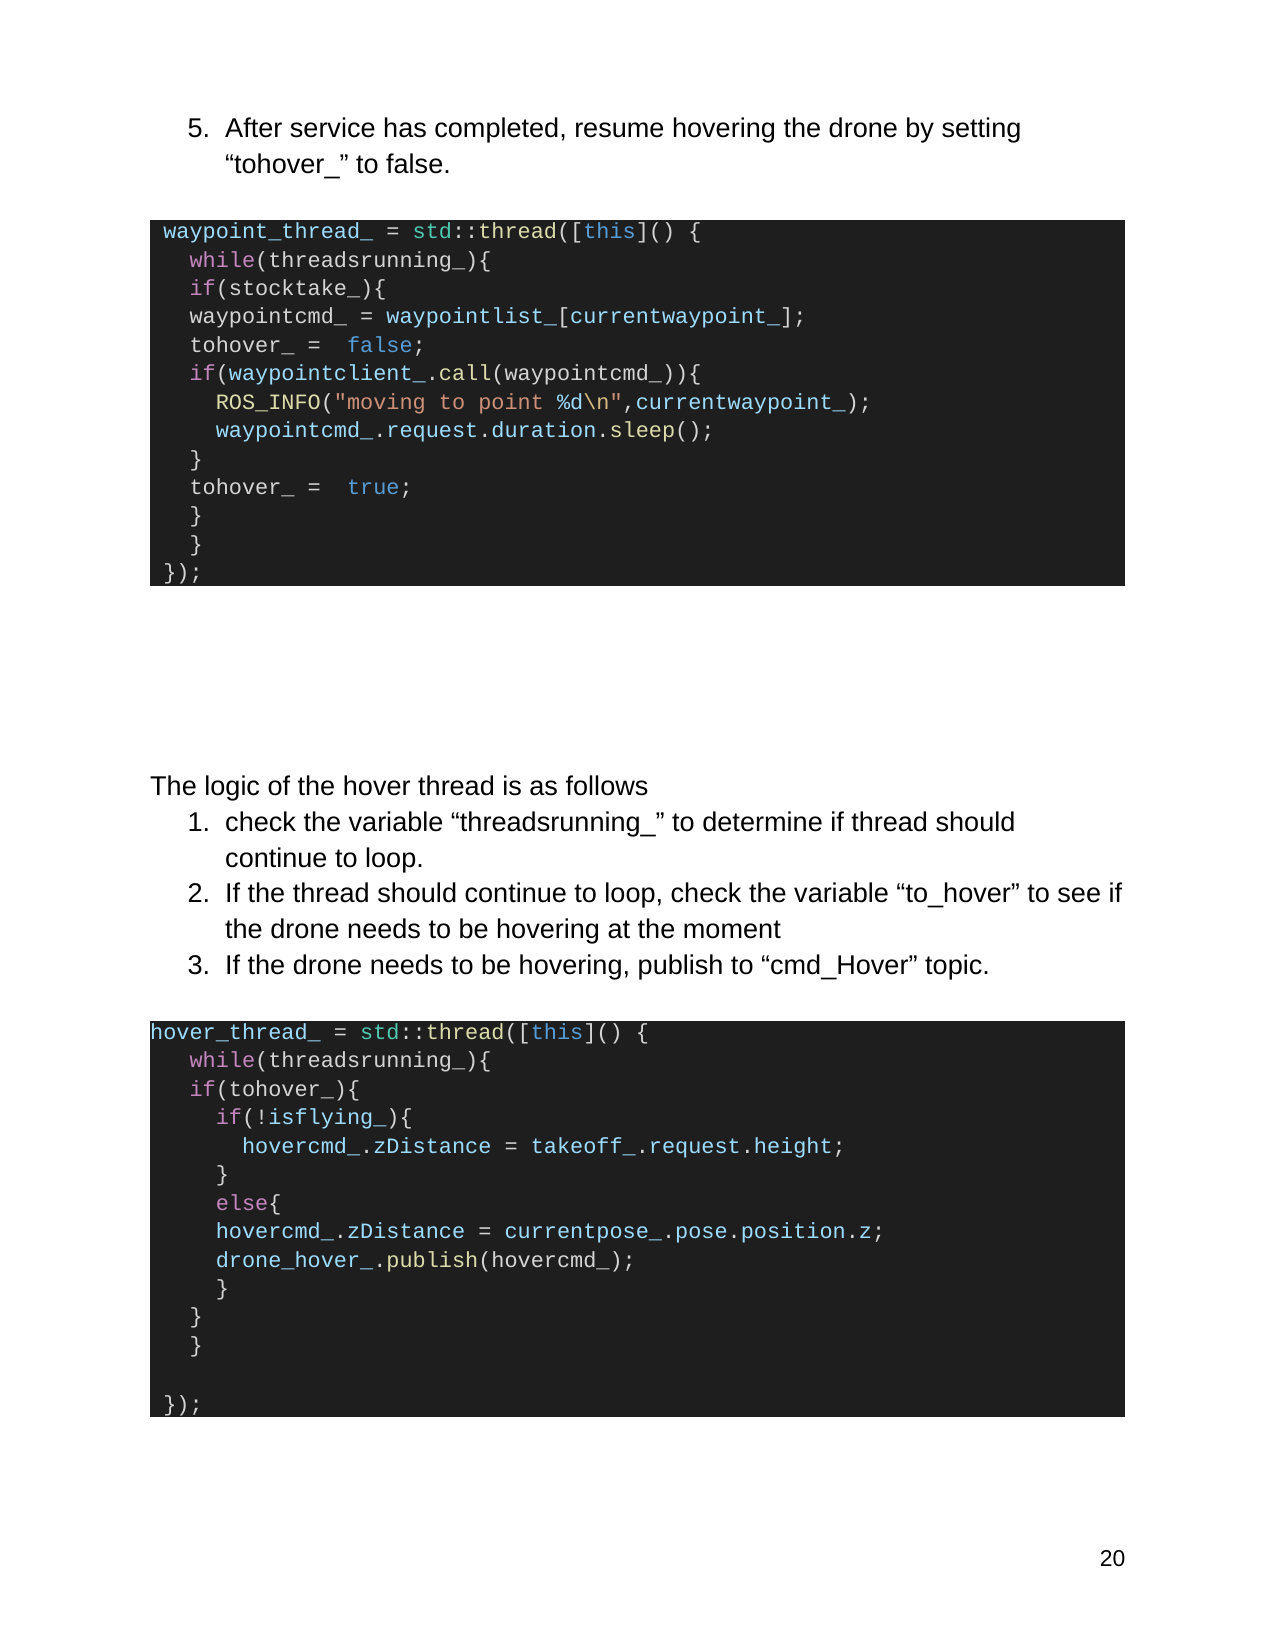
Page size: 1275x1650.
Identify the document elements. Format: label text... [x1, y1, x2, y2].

text } [150, 1306, 1125, 1330]
text } [150, 448, 1125, 473]
text while(threadsrunning_){ [150, 249, 1125, 273]
text if(!isflying_){ [150, 1107, 1125, 1131]
text hovercmd_.zDistance = takeoff_.request.height; [150, 1135, 1125, 1160]
text } [150, 505, 1125, 529]
text else{ [150, 1192, 1125, 1217]
text waypointcmd_ = waypointlist_[currentwaypoint_]; [150, 306, 1125, 330]
text while(threadsrunning_){ [150, 1050, 1125, 1074]
text waypointcmd_.request.duration.sleep(); [150, 419, 1125, 444]
text } [150, 533, 1125, 558]
text if(tohover_){ [150, 1078, 1125, 1103]
text tohover_ = false; [150, 334, 1125, 359]
text drone_hover_.publish(hovercmd_); [150, 1249, 1125, 1273]
list After service has completed, resume hovering the drone by setting “tohover_” to false. [187, 112, 1125, 180]
list If the drone needs to be hovering, publish to “cmd_Hover” topic. [187, 949, 1125, 981]
list If the thread should continue to loop, check the variable “to_hover” to see if the drone needs to be hovering at the moment [187, 877, 1125, 945]
text hovercmd_.zDistance = currentpose_.pose.position.z; [150, 1220, 1125, 1245]
text } [150, 1334, 1125, 1359]
list check the variable “threadsrunning_” to determine if thread should continue to loop. [187, 806, 1125, 873]
text } [150, 1163, 1125, 1188]
text The logic of the hover thread is as follows [150, 770, 1125, 801]
text }); [150, 562, 1125, 586]
text }); [150, 1393, 1125, 1417]
text ROS_INFO("moving to point %d\n",currentwaypoint_); [150, 391, 1125, 416]
text tohover_ = true; [150, 476, 1125, 501]
text if(waypointclient_.call(waypointcmd_)){ [150, 362, 1125, 387]
text if(stocktake_){ [150, 277, 1125, 302]
text hover_thread_ = std::thread([this]() { [150, 1021, 1125, 1046]
text } [150, 1277, 1125, 1302]
text waypoint_thread_ = std::thread([this]() { [150, 220, 1125, 245]
